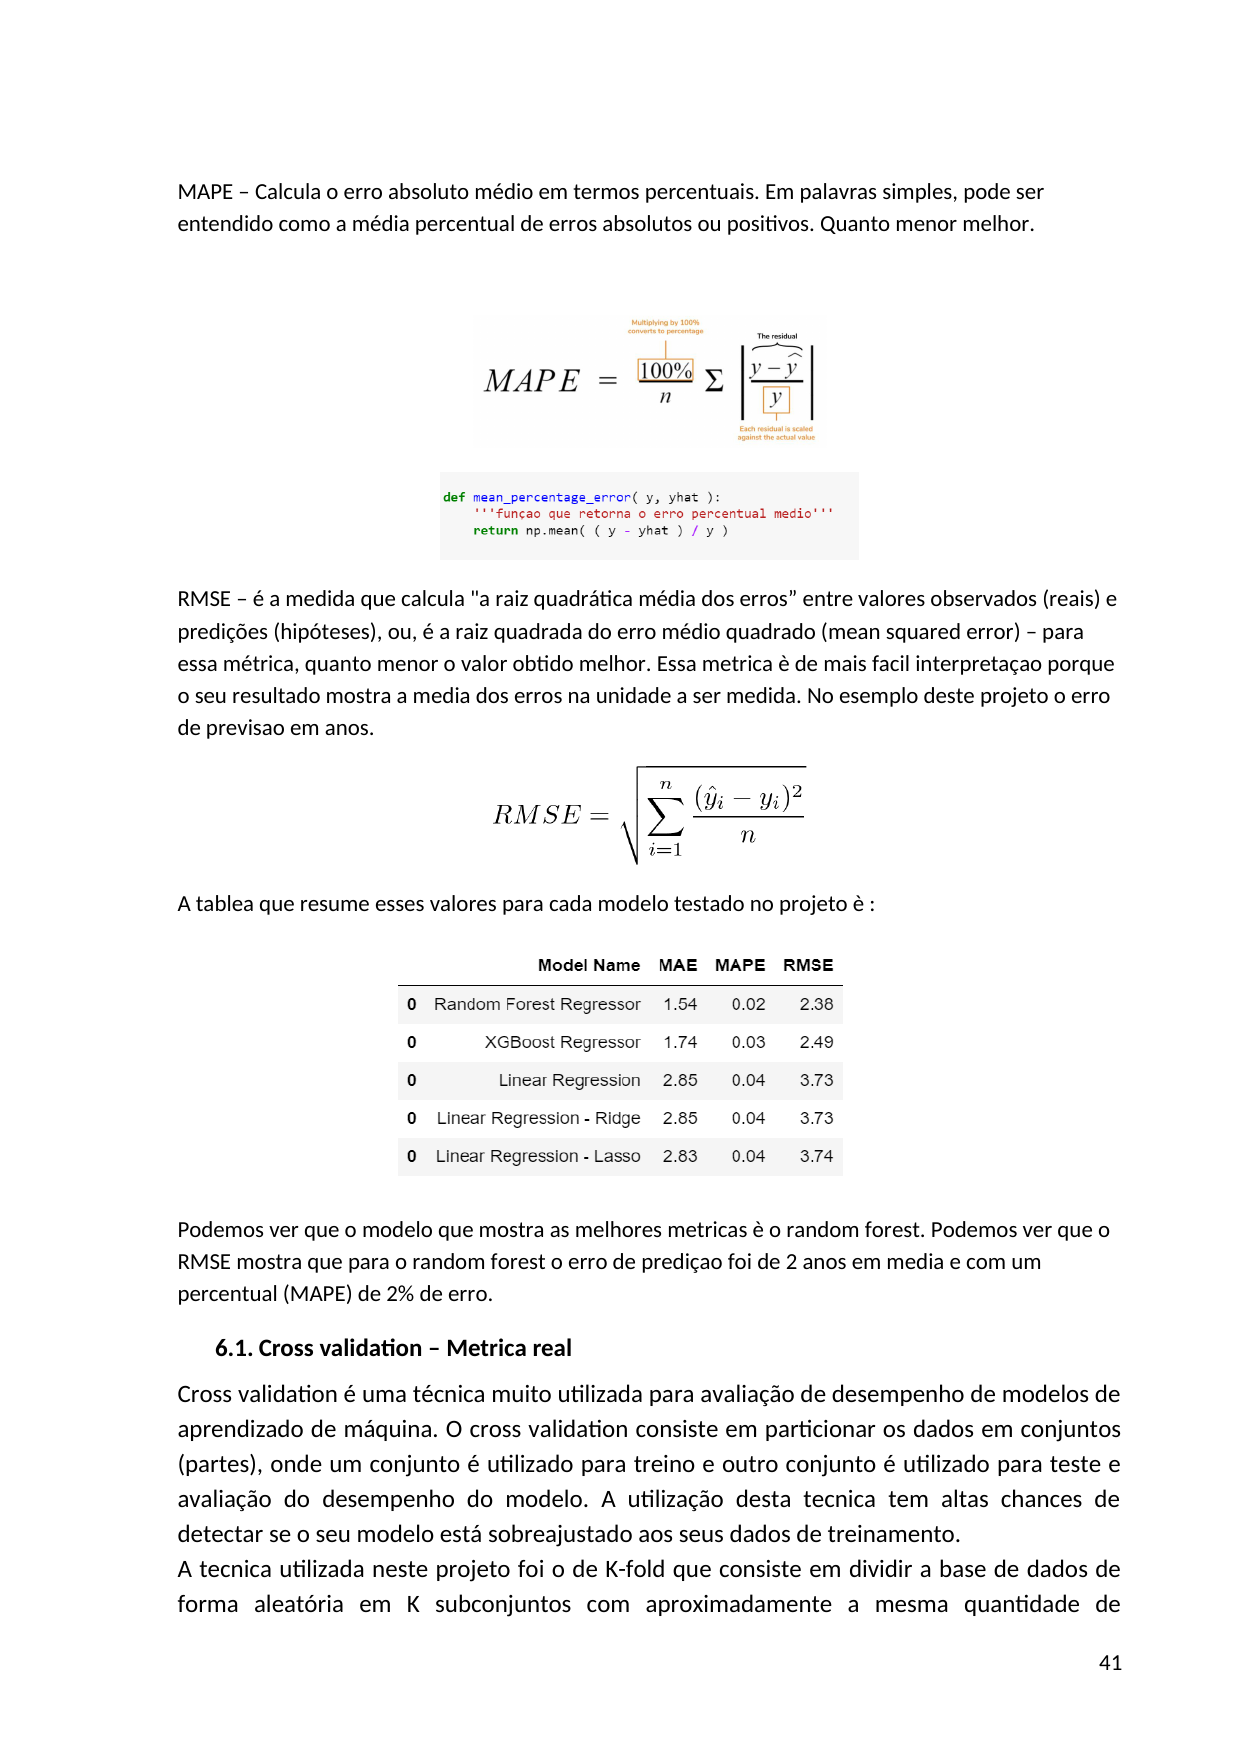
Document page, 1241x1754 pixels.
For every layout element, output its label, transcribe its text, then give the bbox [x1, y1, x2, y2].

picture [440, 472, 859, 560]
text RMSE – é a medida que calcula "a raiz quadrática média dos erros” entre valores observados (reais) e predições (hipóteses), ou, é a raiz quadrada do erro médio quadrado (mean squared error) – para essa métrica, quanto menor o valor obtido melhor. Essa metrica è de mais facil interpretaçao porque o seu resultado mostra a media dos erros na unidade a ser medida. No esemplo deste projeto o erro de previsao em anos. [177, 584, 1122, 741]
subtitle Cross validation – Metrica real [215, 1333, 1122, 1363]
text Podemos ver que o modelo que mostra as melhores metricas è o random forest. Podemos ver que o RMSE mostra que para o random forest o erro de prediçao foi de 2 anos em media e com um percentual (MAPE) de 2% de erro. [177, 1215, 1122, 1308]
picture [382, 942, 917, 1191]
text MAPE – Calcula o erro absoluto médio em termos percentuais. Em palavras simples, pode ser entendido como a média percentual de erros absolutos ou positivos. Quanto menor melhor. [177, 177, 1122, 237]
text A tablea que resume esses valores para cada modelo testado no projeto è : [177, 889, 1122, 917]
picture [472, 315, 827, 448]
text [177, 1553, 1122, 1619]
picture [492, 766, 807, 865]
text Cross validation é uma técnica muito utilizada para avaliação de desempenho de modelos de aprendizado de máquina. O cross validation consiste em particionar os dados em conjuntos (partes), onde um conjunto é utilizado para treino e outro conjunto é utilizado para teste e avaliação do desempenho do modelo. A utilização desta tecnica tem altas chances de detectar se o seu modelo está sobreajustado aos seus dados de treinamento. [177, 1378, 1122, 1549]
